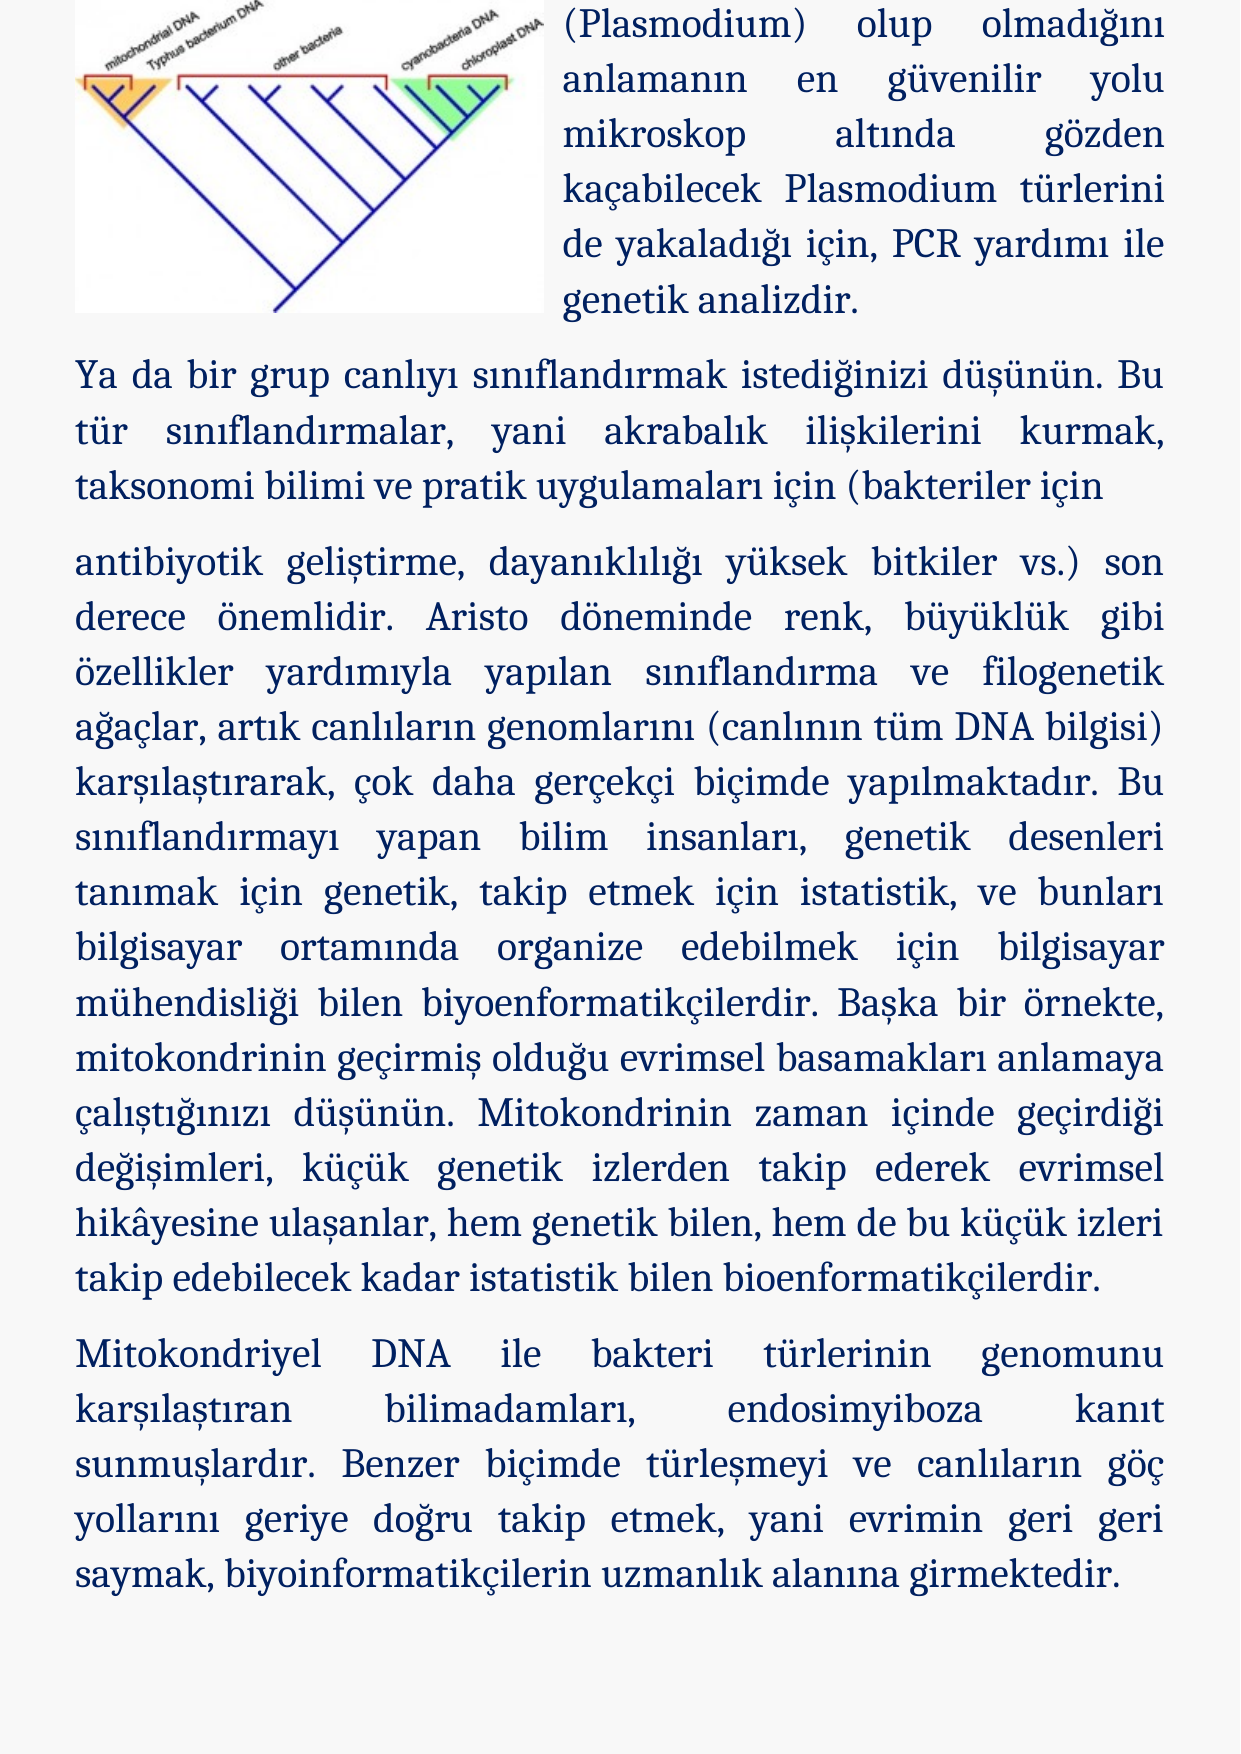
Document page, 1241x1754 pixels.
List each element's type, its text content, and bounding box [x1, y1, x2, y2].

picture [75, 0, 544, 313]
text antibiyotik geliştirme, dayanıklılığı yüksek bitkiler vs.) son derece önemlidir. Aristo döneminde renk, büyüklük gibi özellikler yardımıyla yapılan sınıflandırma ve filogenetik ağaçlar, artık canlıların genomlarını (canlının tüm DNA bilgisi) karşılaştırarak, çok daha gerçekçi biçimde yapılmaktadır. Bu sınıflandırmayı yapan bilim insanları, genetik desenleri tanımak için genetik, takip etmek için istatistik, ve bunları bilgisayar ortamında organize edebilmek için bilgisayar mühendisliği bilen biyoenformatikçilerdir. Başka bir örnekte, mitokondrinin geçirmiş olduğu evrimsel basamakları anlamaya çalıştığınızı düşünün. Mitokondrinin zaman içinde geçirdiği değişimleri, küçük genetik izlerden takip ederek evrimsel hikâyesine ulaşanlar, hem genetik bilen, hem de bu küçük izleri takip edebilecek kadar istatistik bilen bioenformatikçilerdir. [75, 538, 1165, 1302]
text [75, 0, 1165, 323]
text Ya da bir grup canlıyı sınıflandırmak istediğinizi düşünün. Bu tür sınıflandırmalar, yani akrabalık ilişkilerini kurmak, taksonomi bilimi ve pratik uygulamaları için (bakteriler için [75, 351, 1165, 509]
text Mitokondriyel DNA ile bakteri türlerinin genomunu karşılaştıran bilimadamları, endosimyiboza kanıt sunmuşlardır. Benzer biçimde türleşmeyi ve canlıların göç yollarını geriye doğru takip etmek, yani evrimin geri geri saymak, biyoinformatikçilerin uzmanlık alanına girmektedir. [75, 1330, 1165, 1598]
